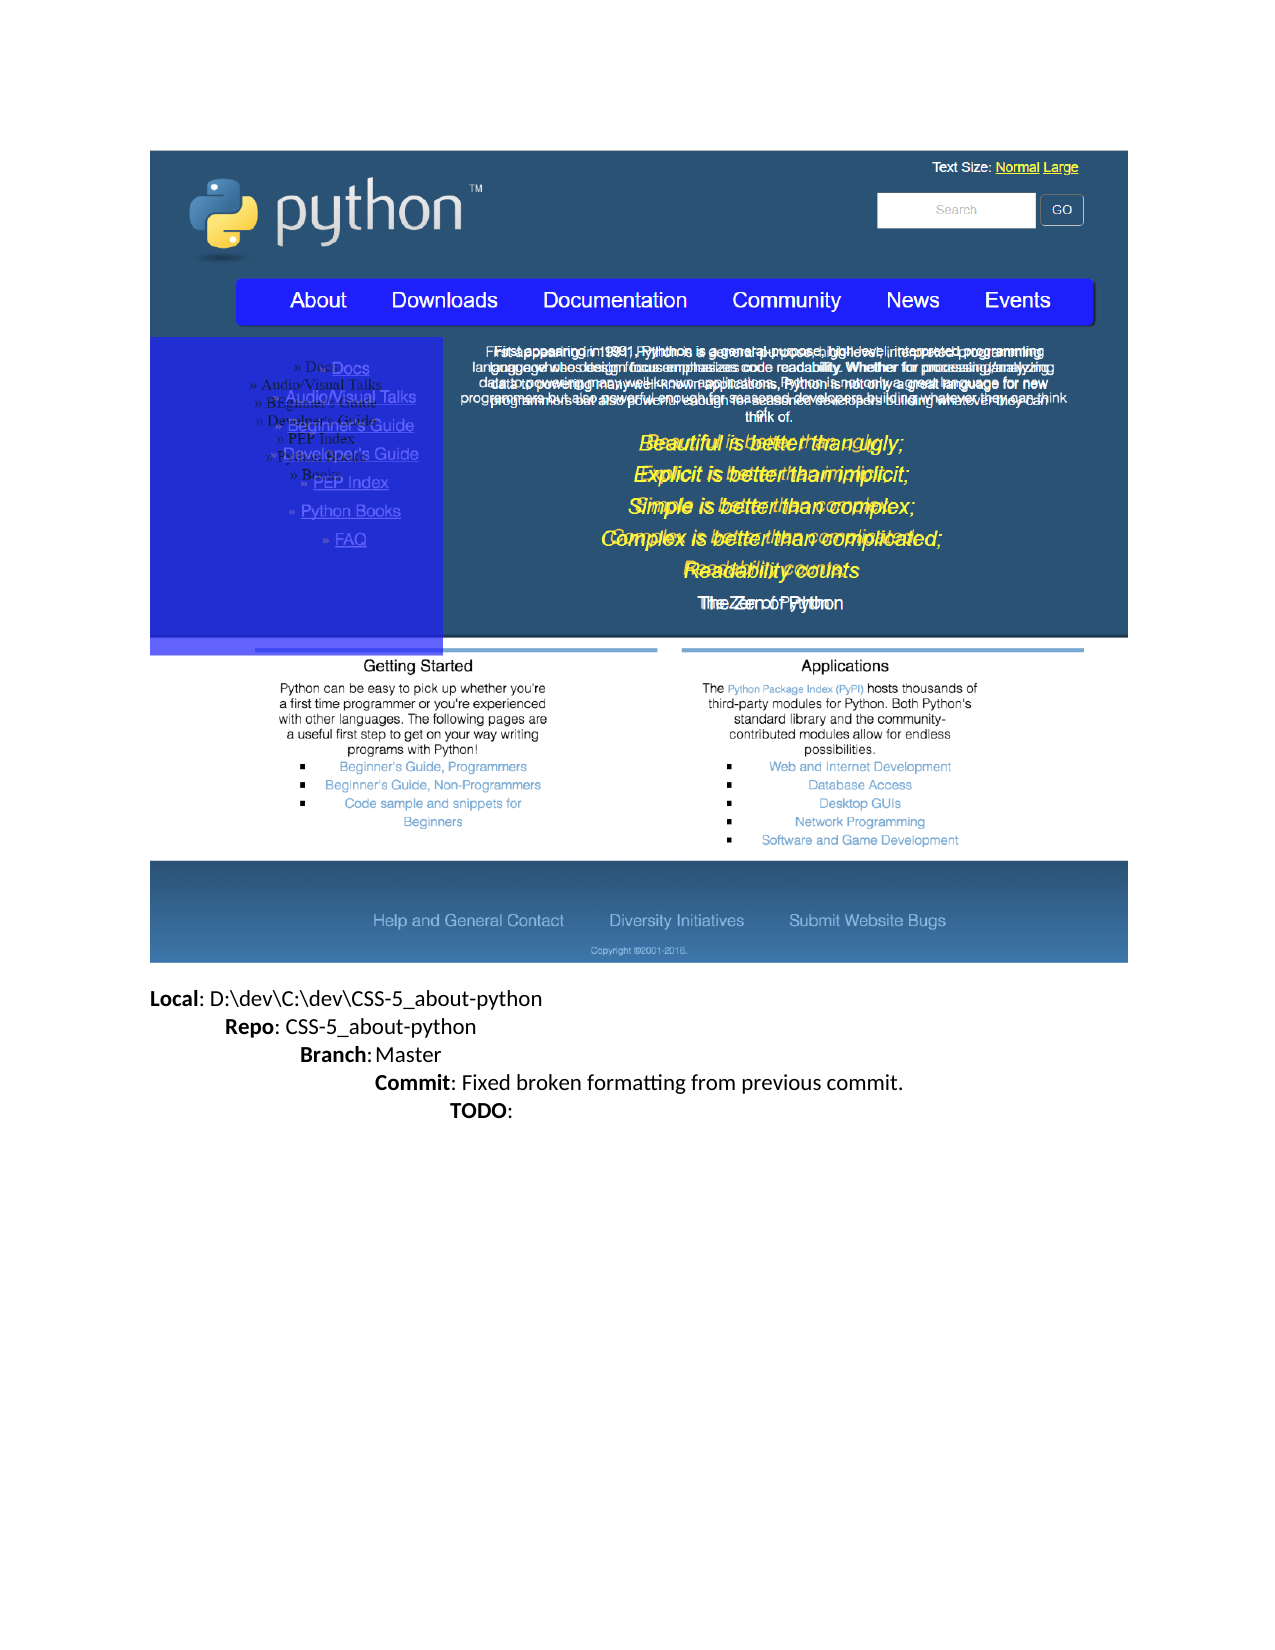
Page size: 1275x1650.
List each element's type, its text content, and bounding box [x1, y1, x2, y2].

text Branch: Master [150, 1040, 1125, 1068]
text Commit: Fixed broken formatting from previous commit. [300, 1068, 1125, 1096]
text Repo: CSS-5_about-python [150, 1012, 1125, 1040]
text Local: D:\dev\C:\dev\CSS-5_about-python [150, 984, 1125, 1012]
picture [150, 150, 1129, 965]
text TODO: [375, 1096, 1125, 1124]
